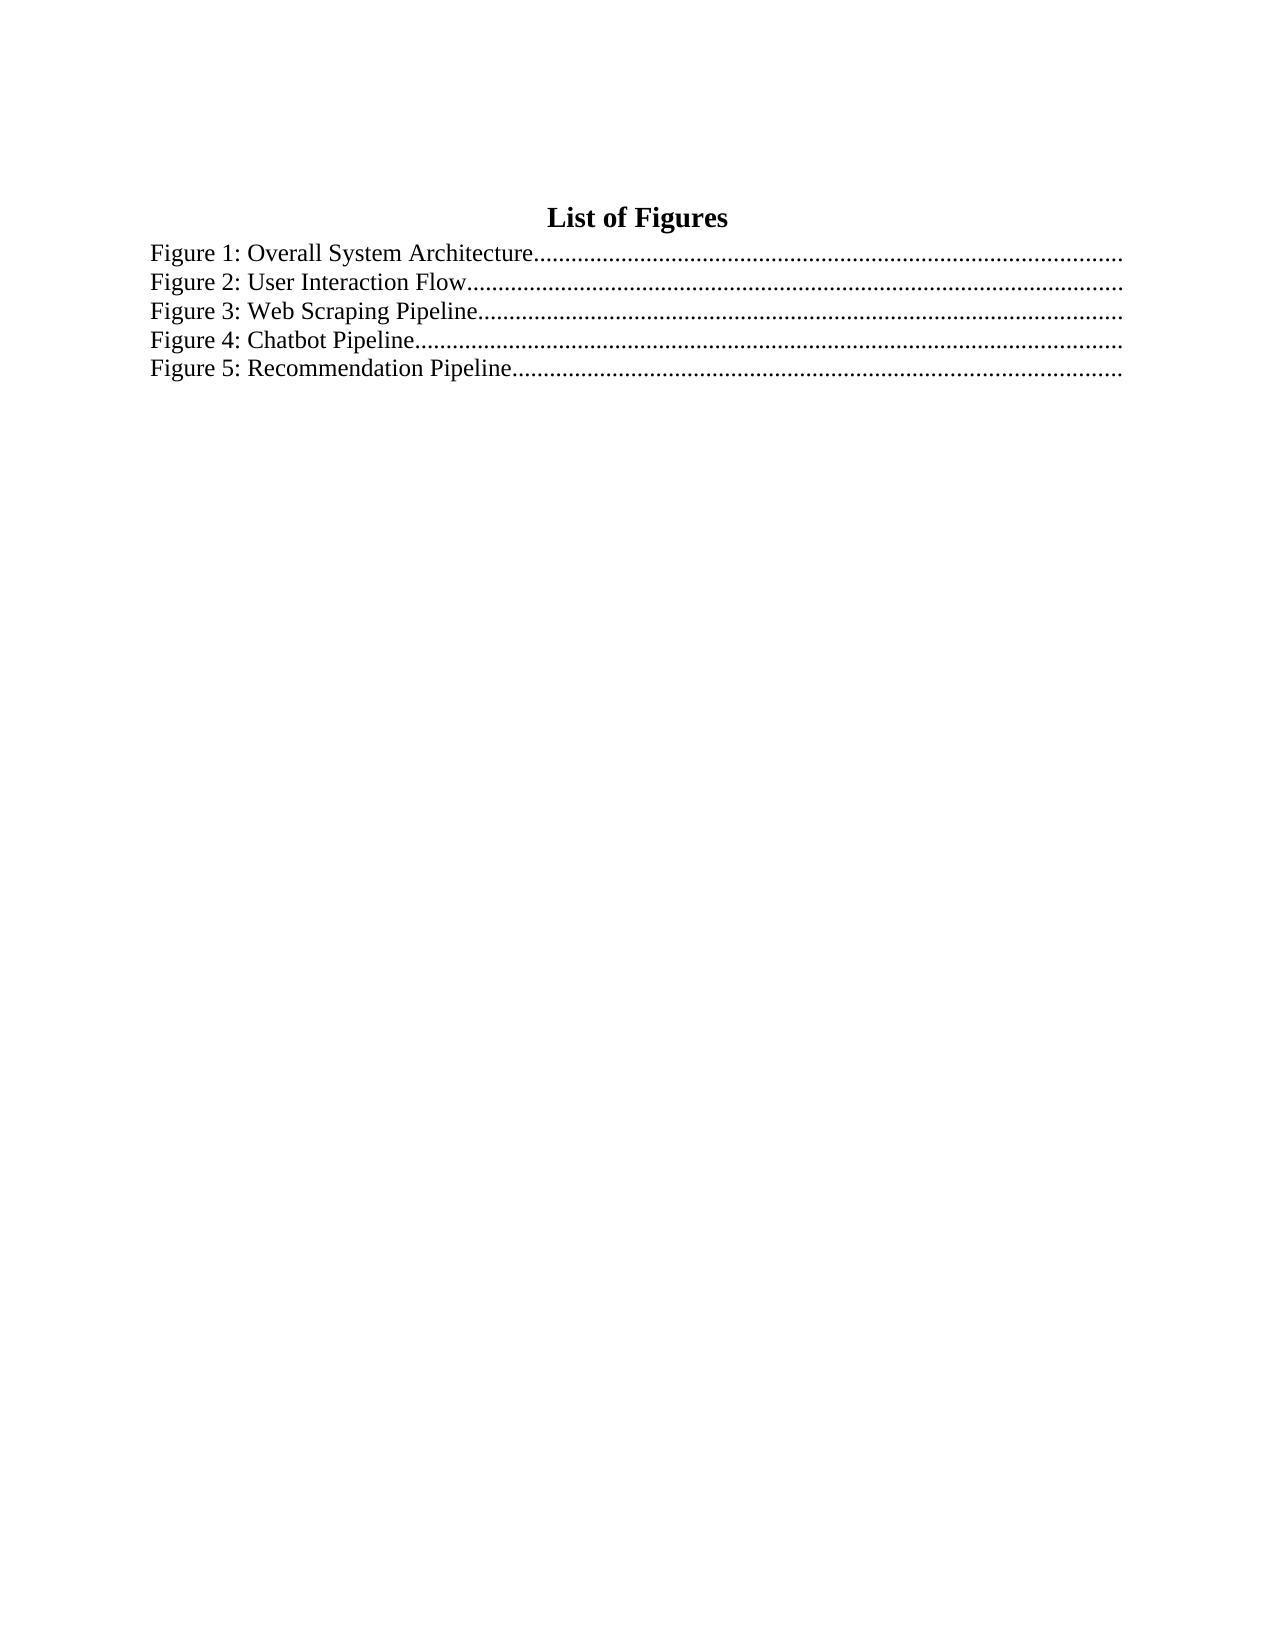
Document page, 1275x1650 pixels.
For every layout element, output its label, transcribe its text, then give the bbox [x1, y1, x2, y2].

text Figure 4: Chatbot Pipeline [150, 325, 1125, 353]
subtitle List of Figures [150, 200, 1125, 233]
text Figure 2: User Interaction Flow [150, 267, 1125, 296]
text Figure 3: Web Scraping Pipeline [150, 296, 1125, 325]
text Figure 5: Recommendation Pipeline [150, 353, 1125, 382]
text Figure 1: Overall System Architecture [150, 238, 1125, 267]
